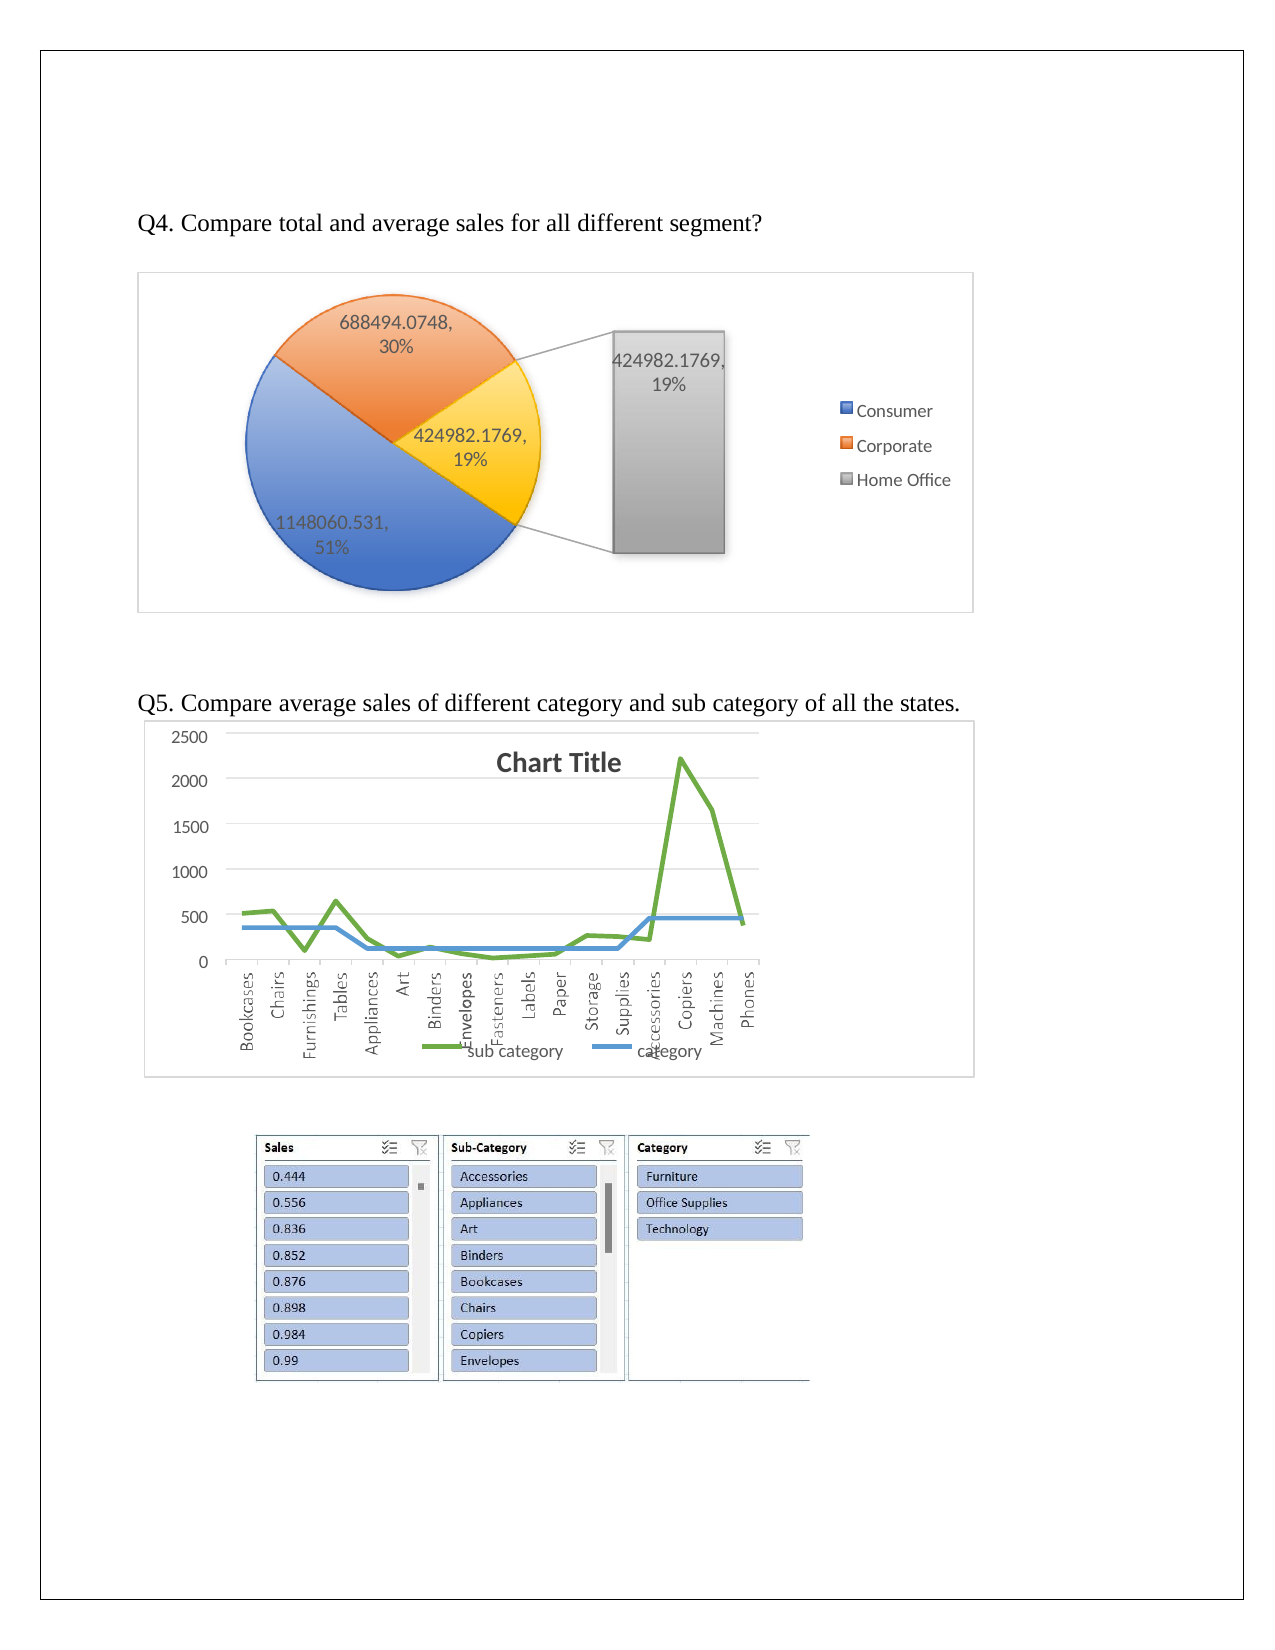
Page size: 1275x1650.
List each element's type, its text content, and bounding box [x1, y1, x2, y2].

picture [302, 972, 319, 1058]
picture [239, 973, 253, 1050]
picture [553, 972, 569, 1015]
picture [396, 972, 409, 996]
picture [270, 972, 284, 1018]
picture [615, 972, 632, 1035]
picture [740, 972, 754, 1027]
picture [709, 972, 723, 1045]
picture [491, 973, 503, 1045]
picture [254, 1134, 810, 1383]
picture [605, 324, 737, 567]
text Q5. Compare average sales of different category and sub category of all the states. [137, 688, 1243, 717]
picture [427, 973, 441, 1028]
picture [333, 973, 347, 1021]
picture [647, 972, 660, 1060]
picture [839, 435, 853, 449]
text Q4. Compare total and average sales for all different segment? [137, 208, 1243, 237]
picture [678, 972, 695, 1029]
picture [585, 973, 601, 1030]
picture [839, 400, 853, 414]
picture [238, 284, 556, 603]
picture [521, 972, 535, 1018]
picture [839, 471, 853, 485]
picture [364, 972, 381, 1055]
